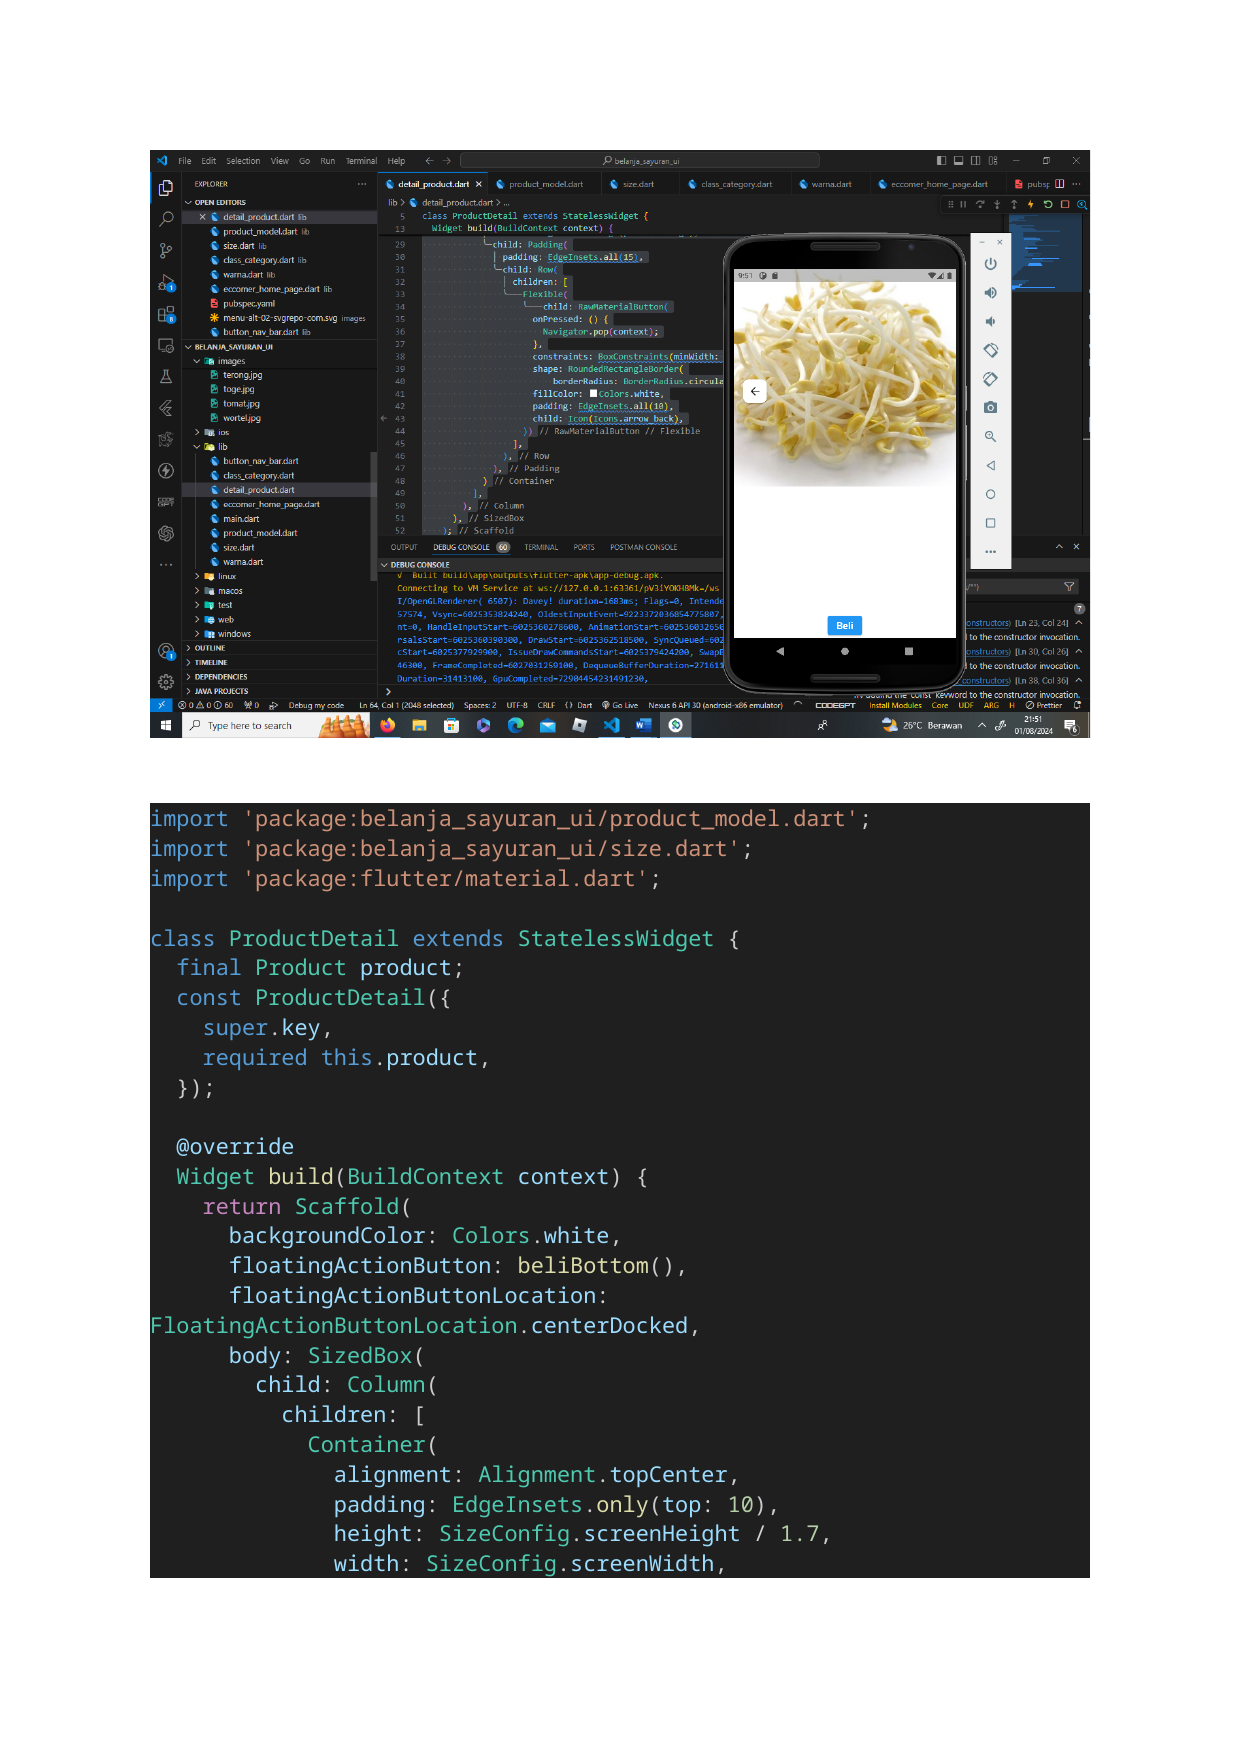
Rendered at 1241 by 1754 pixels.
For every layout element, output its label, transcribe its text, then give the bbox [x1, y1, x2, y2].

text const ProductDetail({ [150, 982, 1090, 1012]
text import 'package:belanja_sayuran_ui/size.dart'; [150, 833, 1090, 863]
text height: SizeConfig.screenHeight / 1.7, [150, 1518, 1090, 1548]
text children: [ [150, 1399, 1090, 1429]
text }); [150, 1071, 1090, 1101]
text import 'package:flutter/material.dart'; [150, 863, 1090, 893]
text alignment: Alignment.topCenter, [150, 1459, 1090, 1488]
text class ProductDetail extends StatelessWidget { [150, 922, 1090, 952]
picture [150, 150, 1091, 738]
text @override [150, 1131, 1090, 1161]
text super.key, [150, 1012, 1090, 1042]
text Container( [150, 1429, 1090, 1459]
text body: SizedBox( [150, 1339, 1090, 1369]
text Widget build(BuildContext context) { [150, 1161, 1090, 1191]
text required this.product, [150, 1042, 1090, 1071]
text padding: EdgeInsets.only(top: 10), [150, 1488, 1090, 1518]
text width: SizeConfig.screenWidth, [150, 1548, 1090, 1578]
text return Scaffold( [150, 1191, 1090, 1220]
text floatingActionButton: beliBottom(), [150, 1250, 1090, 1280]
text floatingActionButtonLocation: FloatingActionButtonLocation.centerDocked, [150, 1280, 1090, 1339]
text final Product product; [150, 952, 1090, 982]
text child: Column( [150, 1369, 1090, 1399]
text import 'package:belanja_sayuran_ui/product_model.dart'; [150, 803, 1090, 833]
text backgroundColor: Colors.white, [150, 1220, 1090, 1250]
